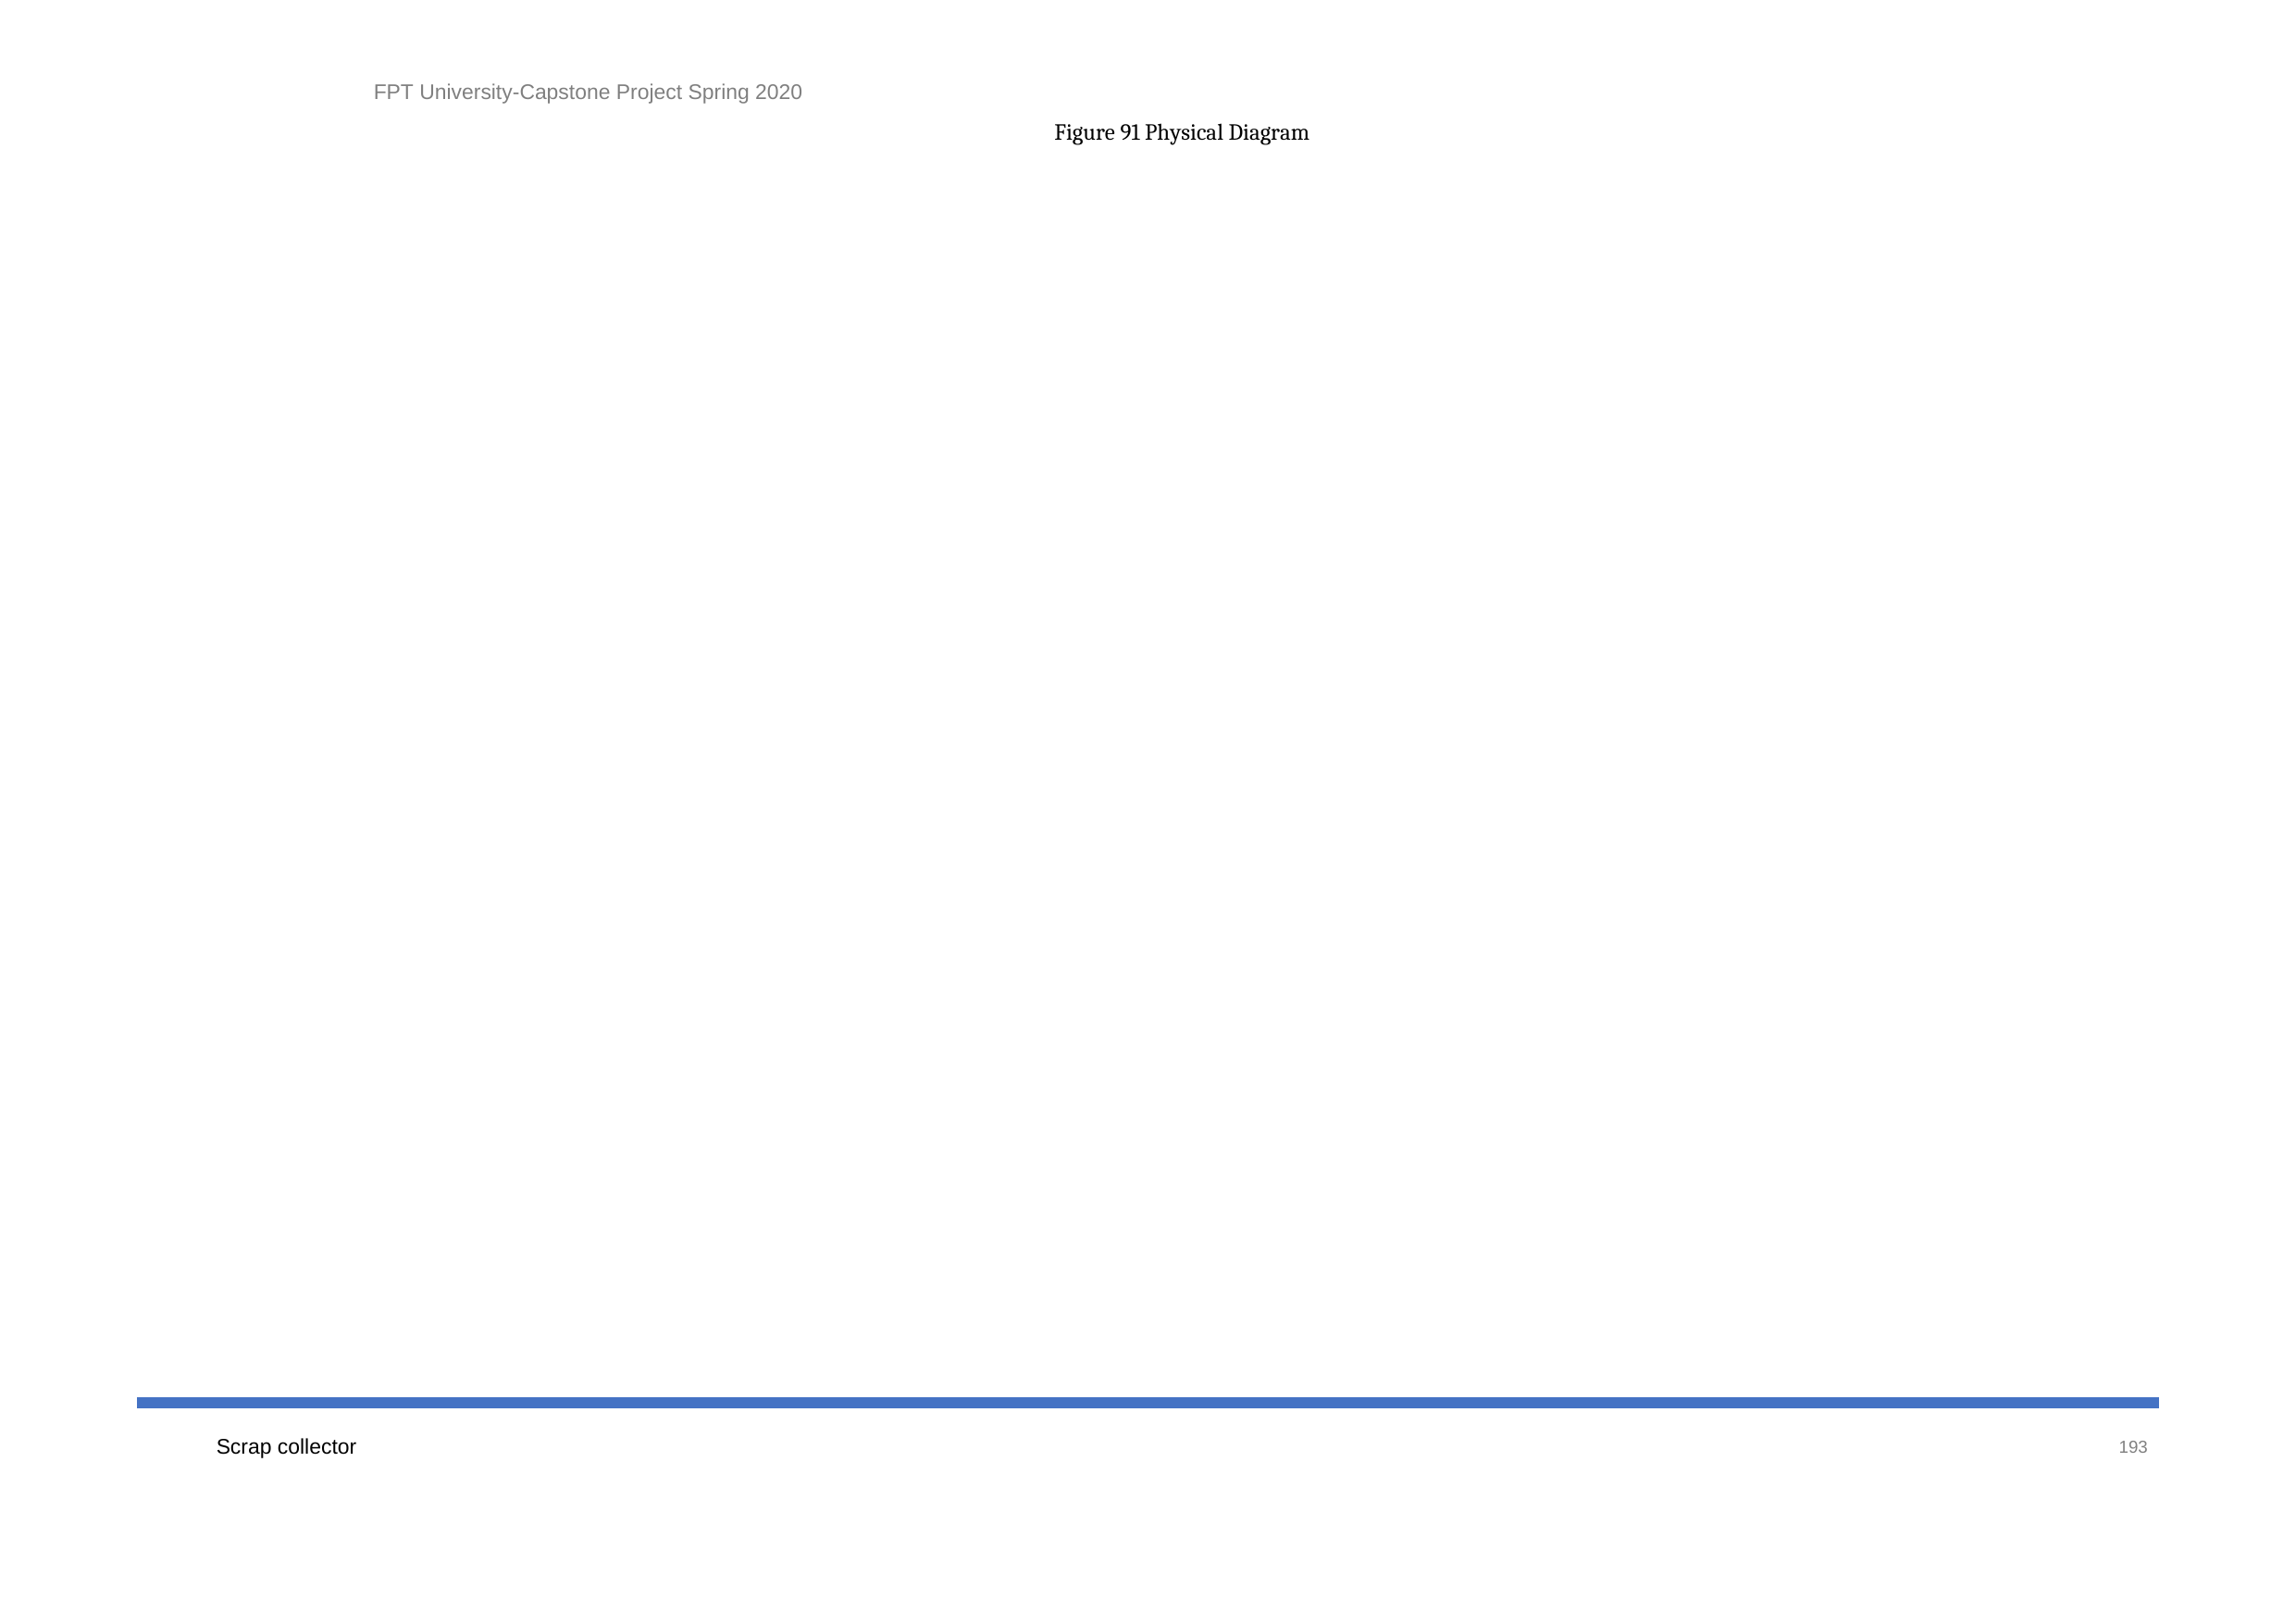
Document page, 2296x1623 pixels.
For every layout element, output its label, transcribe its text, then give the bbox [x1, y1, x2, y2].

text Figure 91 Physical Diagram [137, 119, 2159, 146]
